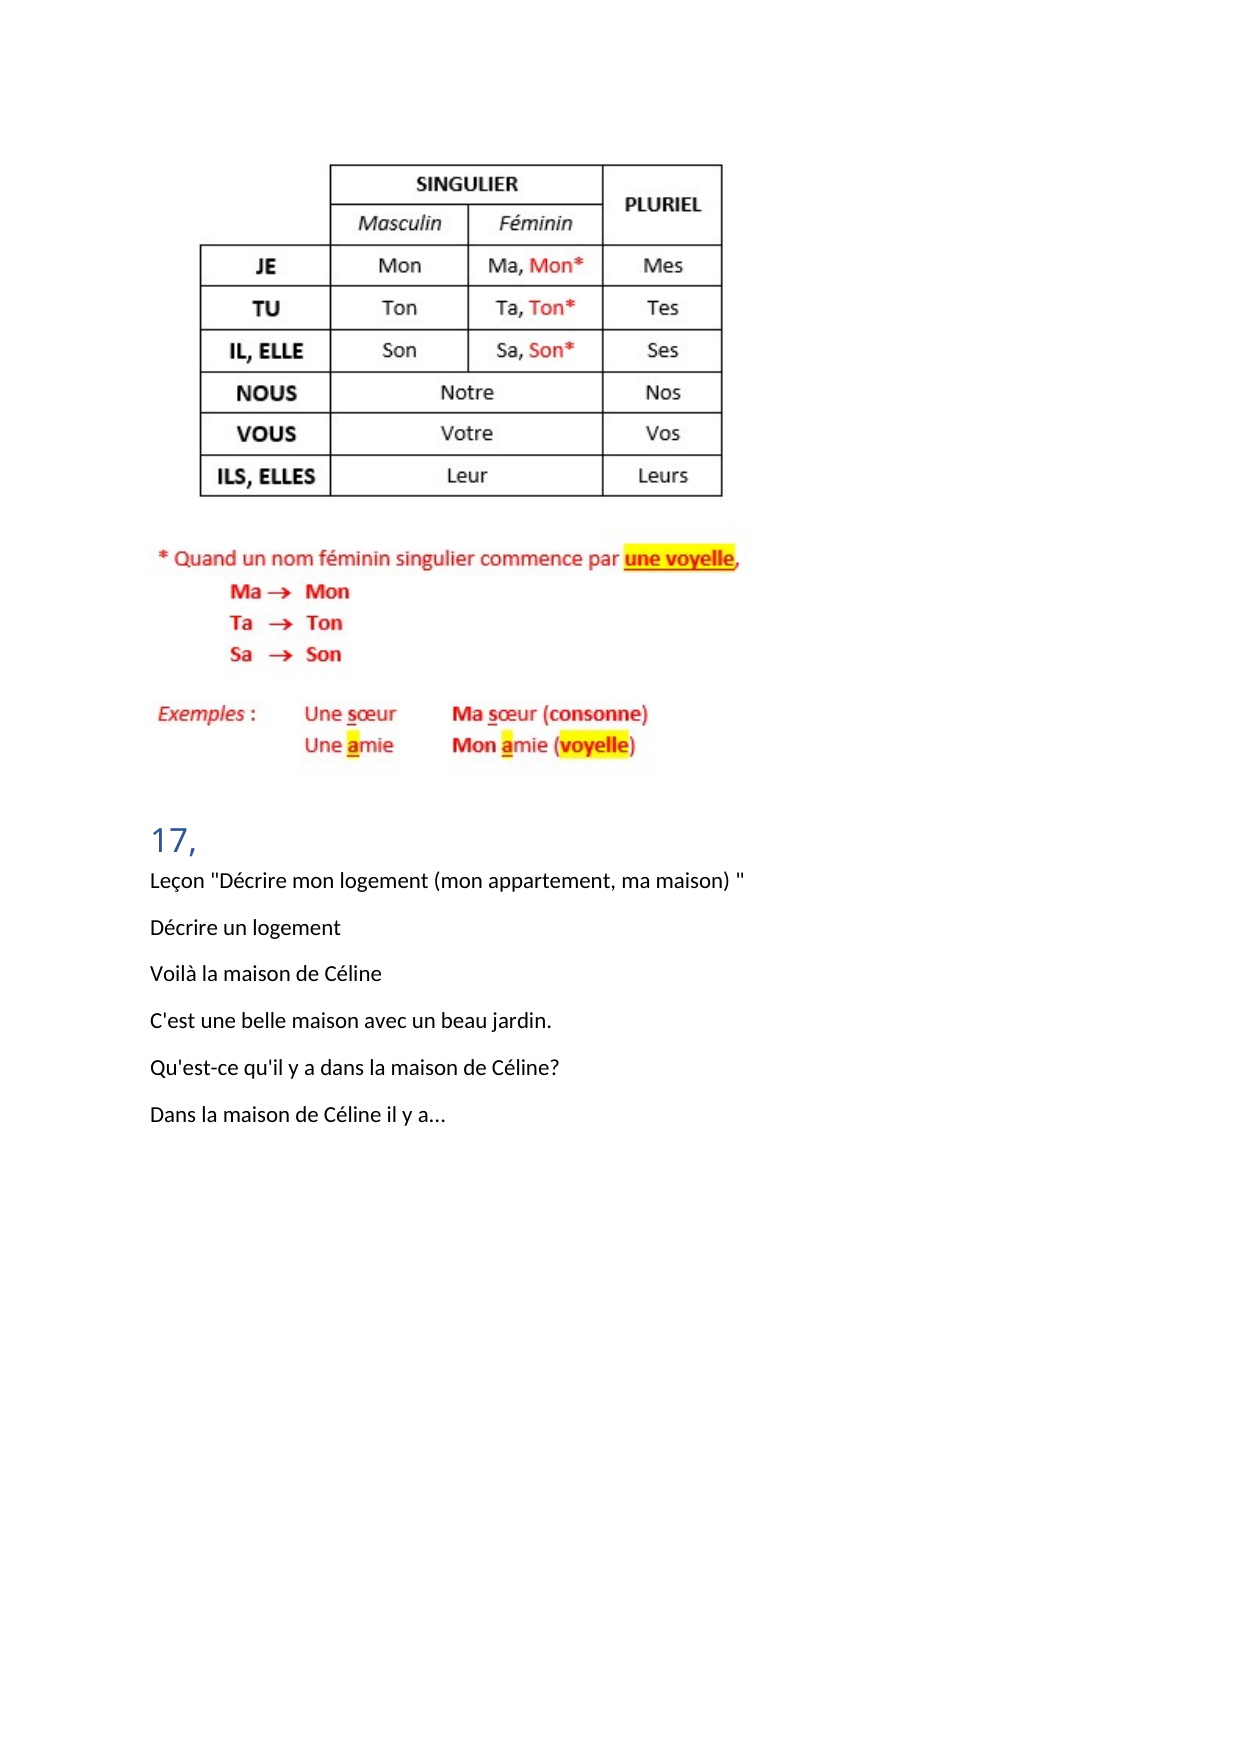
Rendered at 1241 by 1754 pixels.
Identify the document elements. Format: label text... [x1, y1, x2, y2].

text Voilà la maison de Céline [150, 959, 1090, 987]
subtitle 17, [150, 817, 1090, 862]
text Leçon "Décrire mon logement (mon appartement, ma maison) " [150, 866, 1090, 894]
text Dans la maison de Céline il y a... [150, 1100, 1090, 1128]
picture [150, 150, 750, 790]
text Décrire un logement [150, 913, 1090, 941]
text C'est une belle maison avec un beau jardin. [150, 1006, 1090, 1034]
text Qu'est-ce qu'il y a dans la maison de Céline? [150, 1053, 1090, 1081]
